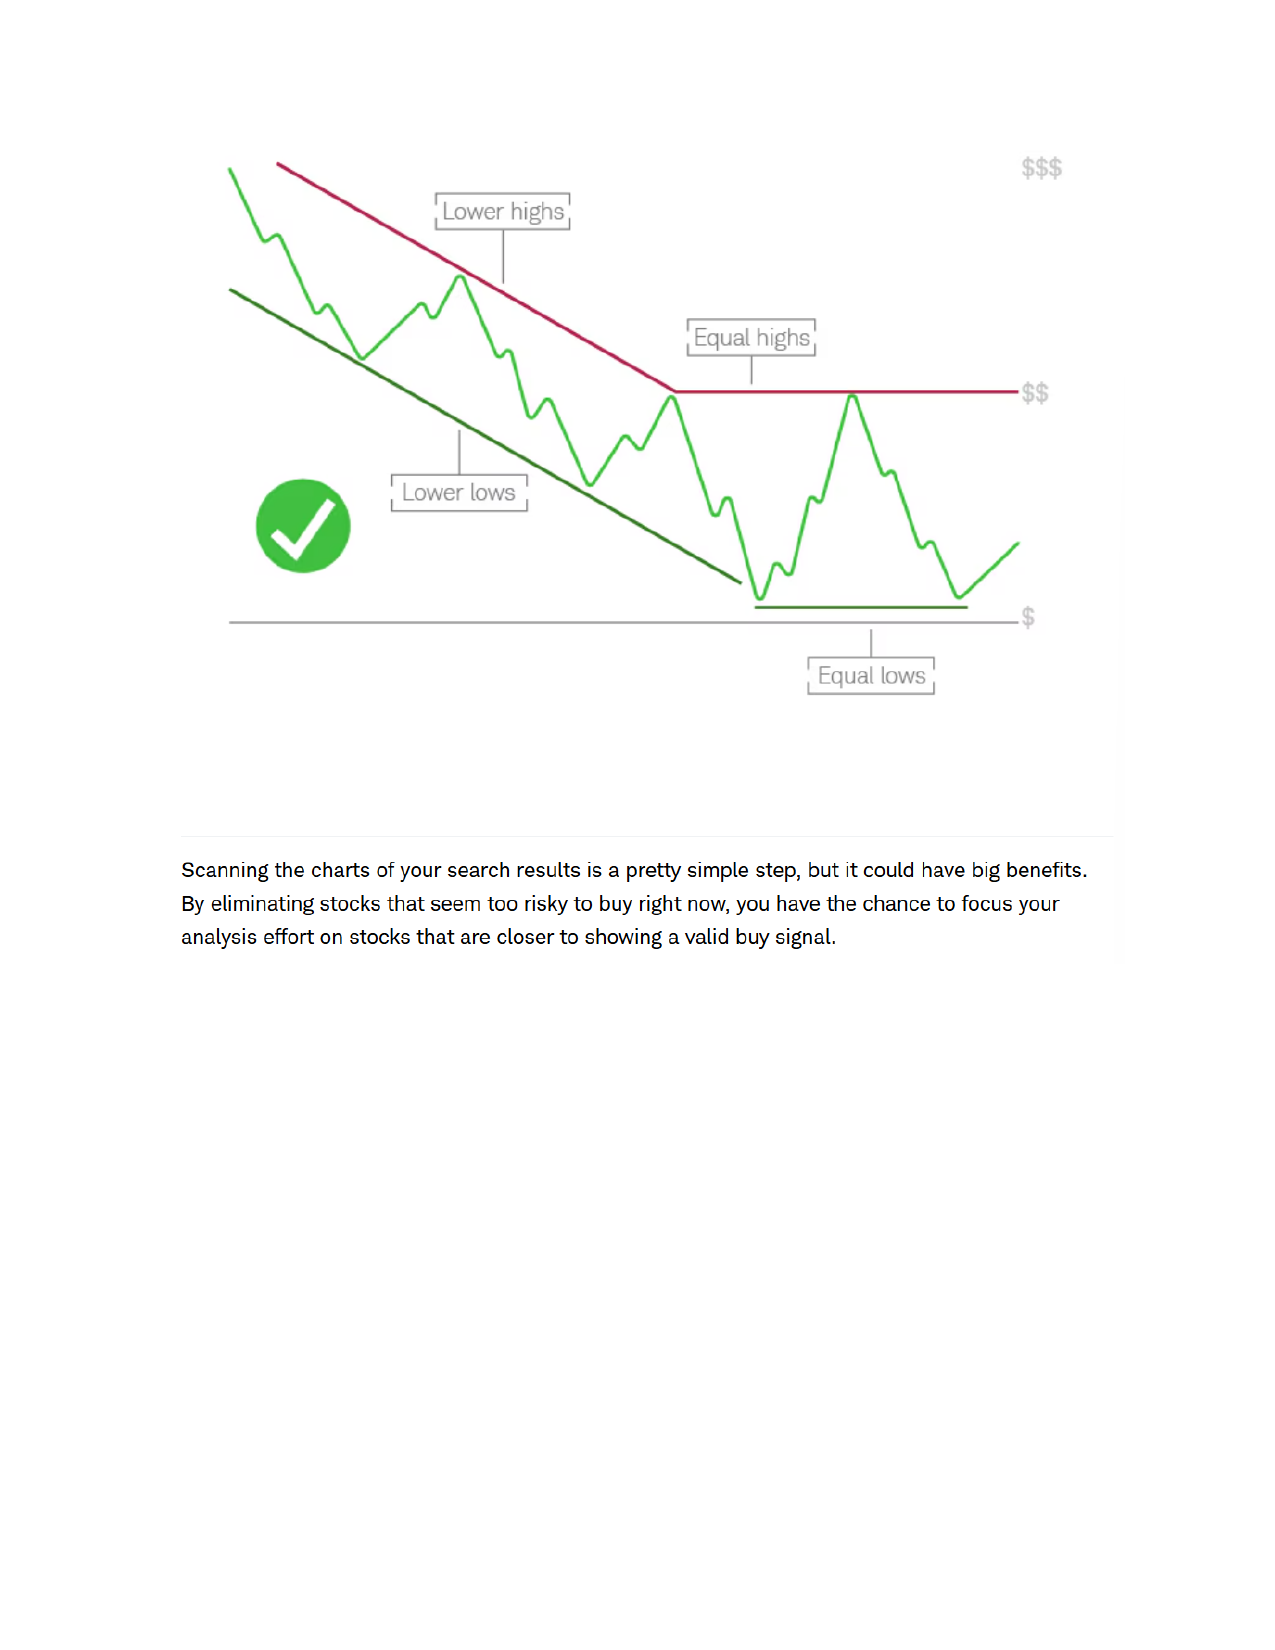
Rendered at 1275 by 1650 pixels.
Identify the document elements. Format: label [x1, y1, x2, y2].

picture [150, 150, 1125, 964]
